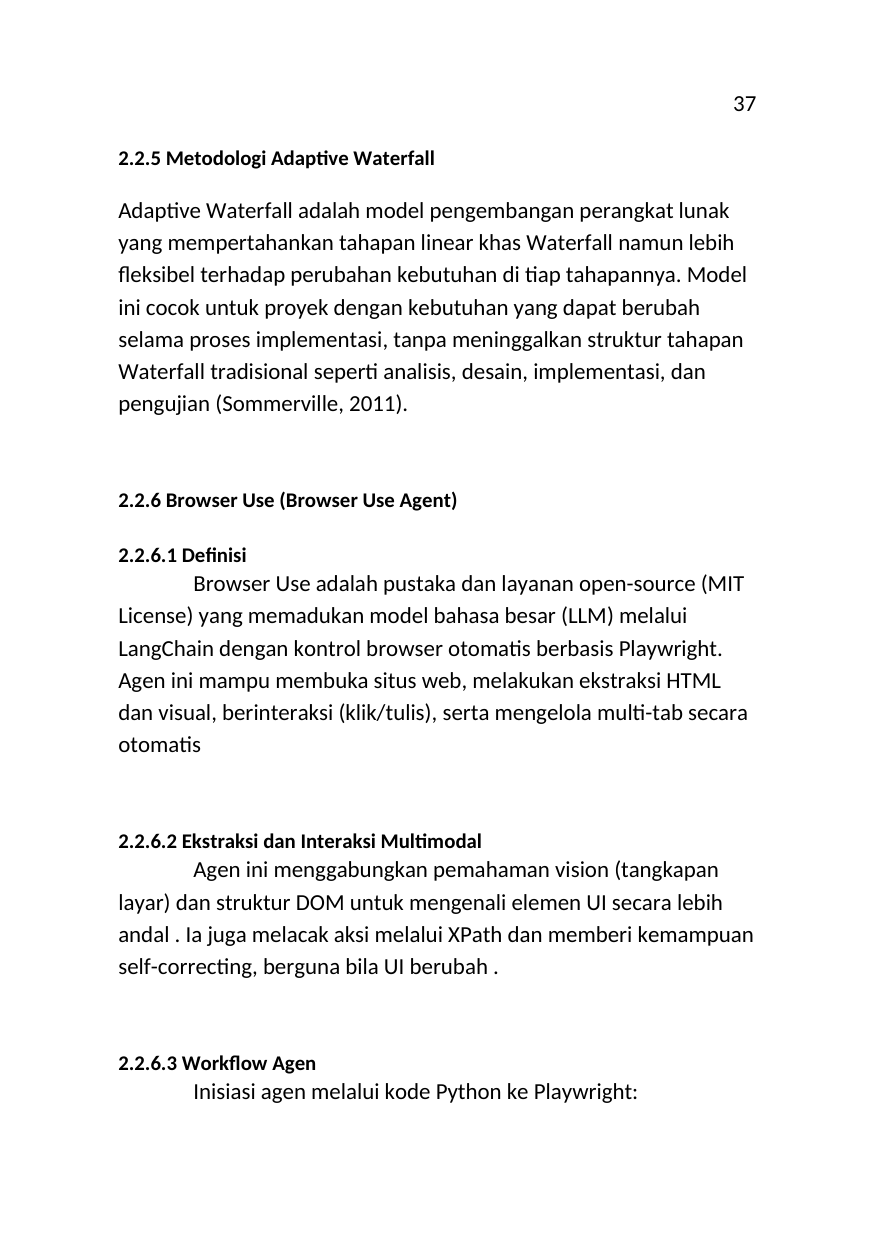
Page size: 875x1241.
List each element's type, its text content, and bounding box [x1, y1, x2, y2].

text Inisiasi agen melalui kode Python ke Playwright: [118, 1077, 756, 1105]
text Agen ini menggabungkan pemahaman vision (tangkapan layar) dan struktur DOM untuk mengenali elemen UI secara lebih andal . Ia juga melacak aksi melalui XPath dan memberi kemampuan self-correcting, berguna bila UI berubah . [118, 856, 756, 980]
text Adaptive Waterfall adalah model pengembangan perangkat lunak yang mempertahankan tahapan linear khas Waterfall namun lebih fleksibel terhadap perubahan kebutuhan di tiap tahapannya. Model ini cocok untuk proyek dengan kebutuhan yang dapat berubah selama proses implementasi, tanpa meninggalkan struktur tahapan Waterfall tradisional seperti analisis, desain, implementasi, dan pengujian (Sommerville, 2011). [118, 196, 756, 417]
text Browser Use adalah pustaka dan layanan open-source (MIT License) yang memadukan model bahasa besar (LLM) melalui LangChain dengan kontrol browser otomatis berbasis Playwright. Agen ini mampu membuka situs web, melakukan ekstraksi HTML dan visual, berinteraksi (klik/tulis), serta mengelola multi-tab secara otomatis [118, 569, 756, 758]
subtitle 2.2.6.1 Definisi [118, 542, 756, 567]
subtitle 2.2.5 Metodologi Adaptive Waterfall [118, 145, 756, 171]
subtitle 2.2.6.2 Ekstraksi dan Interaksi Multimodal [118, 828, 756, 853]
subtitle 2.2.6.3 Workflow Agen [118, 1050, 756, 1075]
subtitle 2.2.6 Browser Use (Browser Use Agent) [118, 487, 756, 512]
